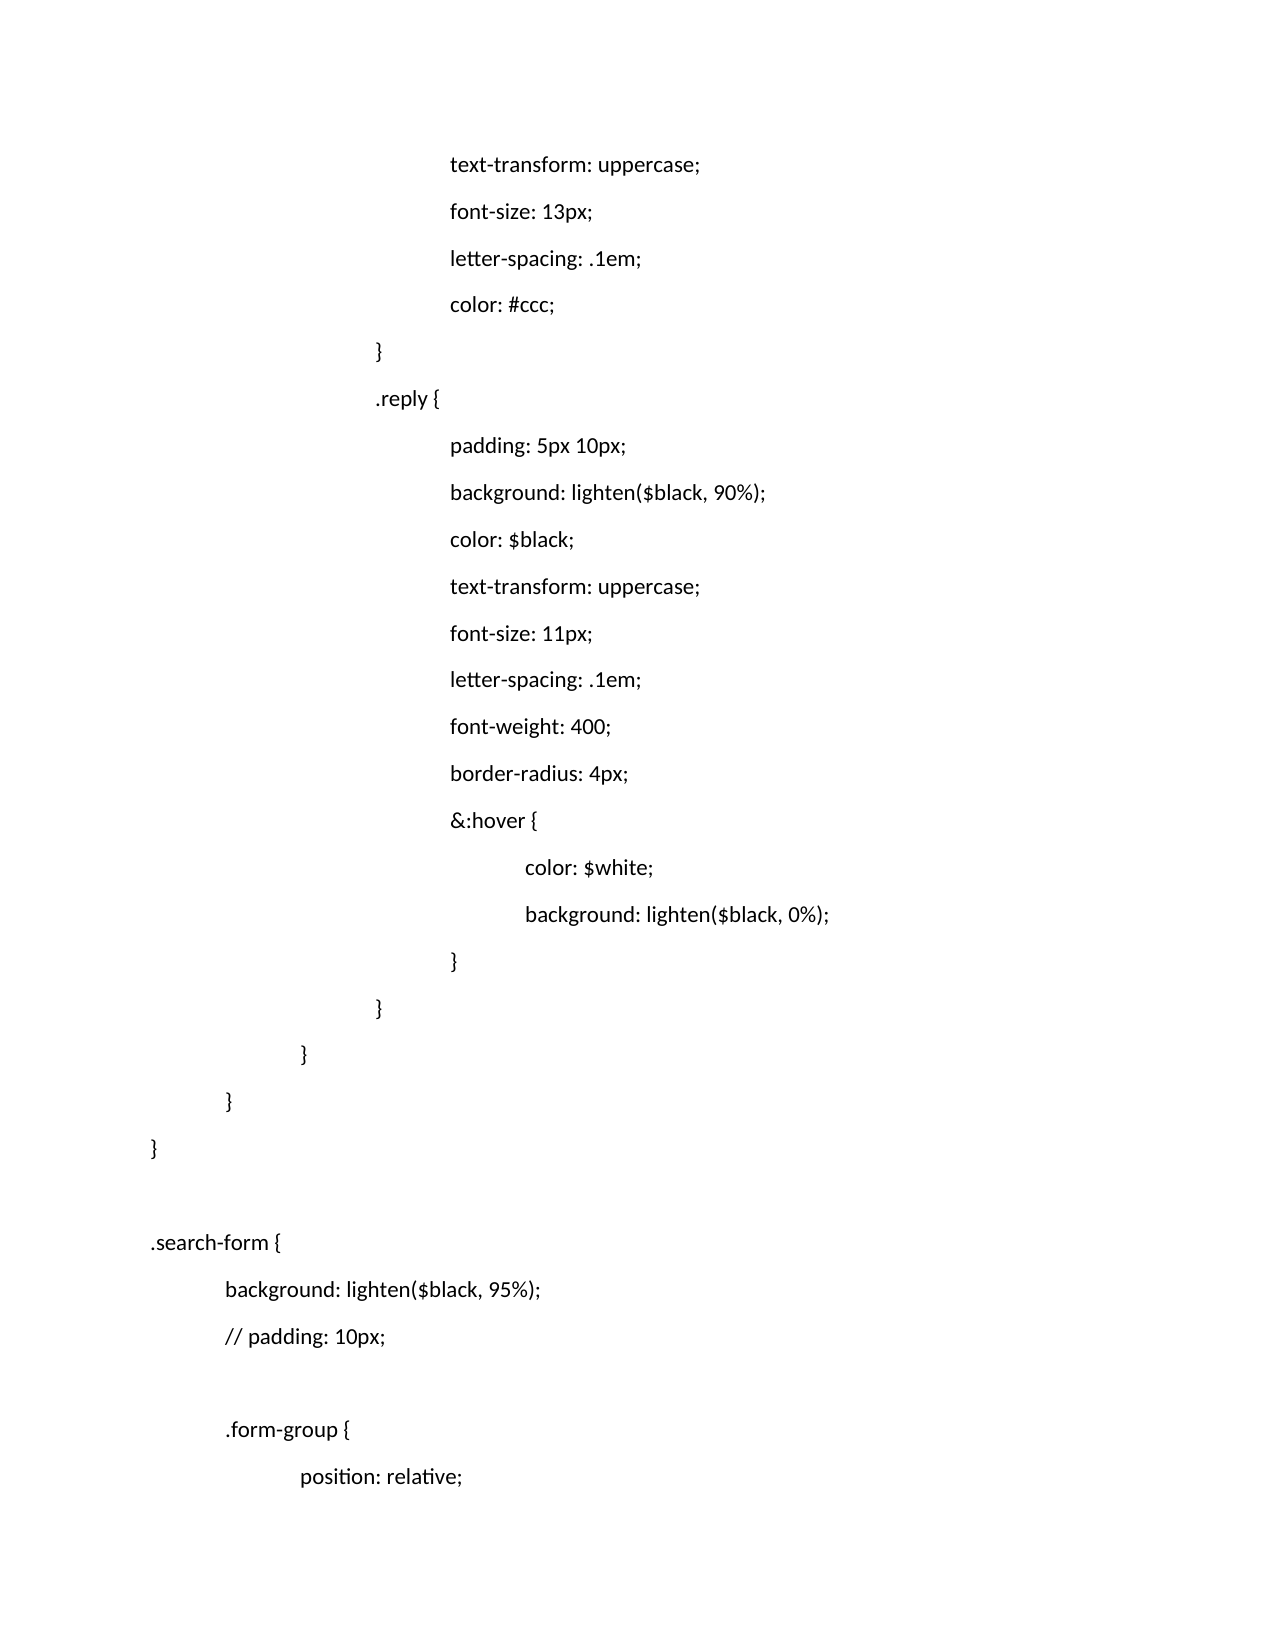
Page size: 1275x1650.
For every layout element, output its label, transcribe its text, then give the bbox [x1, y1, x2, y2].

text letter-spacing: .1em; [150, 666, 1125, 694]
text color: $black; [150, 525, 1125, 553]
text background: lighten($black, 90%); [150, 478, 1125, 506]
text background: lighten($black, 0%); [150, 900, 1125, 928]
text } [150, 994, 1125, 1022]
text color: #ccc; [150, 291, 1125, 319]
text text-transform: uppercase; [150, 572, 1125, 600]
text } [150, 947, 1125, 975]
text &:hover { [150, 806, 1125, 834]
text background: lighten($black, 95%); [150, 1275, 1125, 1303]
text font-size: 13px; [150, 197, 1125, 225]
text .search-form { [150, 1228, 1125, 1256]
text font-weight: 400; [150, 712, 1125, 741]
text letter-spacing: .1em; [150, 244, 1125, 272]
text } [150, 1134, 1125, 1162]
text } [150, 1087, 1125, 1116]
text .reply { [150, 384, 1125, 412]
text font-size: 11px; [150, 619, 1125, 647]
text .form-group { [150, 1416, 1125, 1444]
text // padding: 10px; [150, 1322, 1125, 1350]
text border-radius: 4px; [150, 759, 1125, 787]
text position: relative; [150, 1462, 1125, 1491]
text padding: 5px 10px; [150, 431, 1125, 459]
text text-transform: uppercase; [150, 150, 1125, 178]
text } [150, 337, 1125, 366]
text } [150, 1041, 1125, 1069]
text color: $white; [150, 853, 1125, 881]
